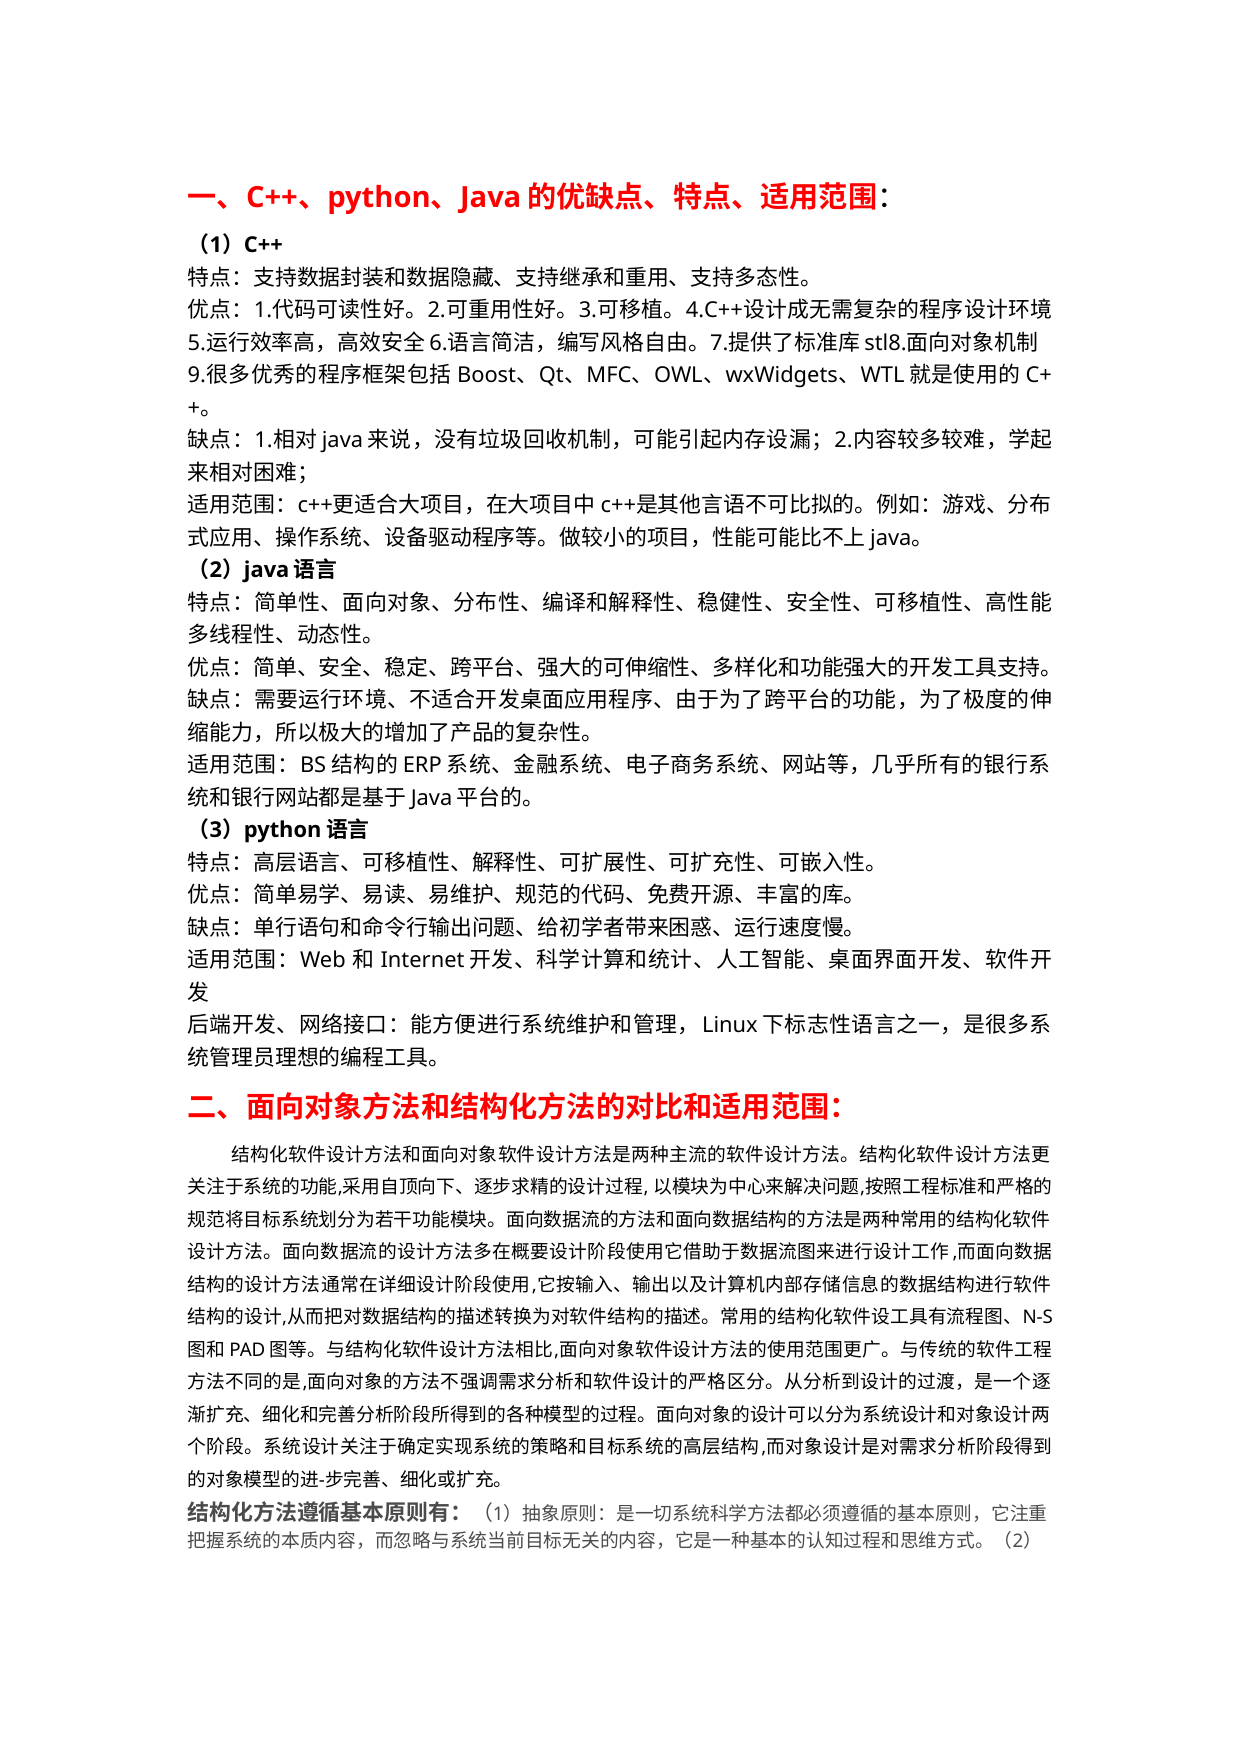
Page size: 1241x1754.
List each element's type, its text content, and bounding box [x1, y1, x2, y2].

text 特点：简单性、面向对象、分布性、编译和解释性、稳健性、安全性、可移植性、高性能、多线程性、动态性。 [187, 584, 1053, 649]
text 优点：简单、安全、稳定、跨平台、强大的可伸缩性、多样化和功能强大的开发工具支持。 [187, 649, 1053, 682]
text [187, 1494, 1053, 1553]
text 缺点：1.相对java来说，没有垃圾回收机制，可能引起内存设漏；2.内容较多较难，学起来相对困难； [187, 422, 1053, 487]
text 特点：支持数据封装和数据隐藏、支持继承和重用、支持多态性。 [187, 259, 1053, 292]
text 二、面向对象方法和结构化方法的对比和适用范围： [187, 1072, 1053, 1137]
text 后端开发、网络接口：能方便进行系统维护和管理，Linux下标志性语言之一，是很多系统管理员理想的编程工具。 [187, 1007, 1053, 1072]
text 9.很多优秀的程序框架包括Boost、Qt、MFC、OWL、wxWidgets、WTL就是使用的C++。 [187, 357, 1053, 422]
text 缺点：单行语句和命令行输出问题、给初学者带来困惑、运行速度慢。 [187, 909, 1053, 942]
text 结构化软件设计方法和面向对象软件设计方法是两种主流的软件设计方法。结构化软件设计方法更关注于系统的功能,采用自顶向下、逐步求精的设计过程, 以模块为中心来解决问题,按照工程标准和严格的规范将目标系统划分为若干功能模块。面向数据流的方法和面向数据结构的方法是两种常用的结构化软件设计方法。面向数据流的设计方法多在概要设计阶段使用它借助于数据流图来进行设计工作,而面向数据结构的设计方法通常在详细设计阶段使用,它按输入、输出以及计算机内部存储信息的数据结构进行软件结构的设计,从而把对数据结构的描述转换为对软件结构的描述。常用的结构化软件设工具有流程图、N-S图和PAD图等。与结构化软件设计方法相比,面向对象软件设计方法的使用范围更广。与传统的软件工程方法不同的是,面向对象的方法不强调需求分析和软件设计的严格区分。从分析到设计的过渡，是一个逐渐扩充、细化和完善分析阶段所得到的各种模型的过程。面向对象的设计可以分为系统设计和对象设计两个阶段。系统设计关注于确定实现系统的策略和目标系统的高层结构,而对象设计是对需求分析阶段得到的对象模型的进-步完善、细化或扩充。 [187, 1137, 1053, 1494]
list java语言 [187, 552, 1053, 584]
text 特点：高层语言、可移植性、解释性、可扩展性、可扩充性、可嵌入性。 优点：简单易学、易读、易维护、规范的代码、免费开源、丰富的库。 [187, 844, 1053, 909]
text 优点：1.代码可读性好。2.可重用性好。3.可移植。4.C++设计成无需复杂的程序设计环境5.运行效率高，高效安全6.语言简洁，编写风格自由。7.提供了标准库stl8.面向对象机制 [187, 292, 1053, 357]
text 适用范围：BS结构的ERP系统、金融系统、电子商务系统、网站等，几乎所有的银行系统和银行网站都是基于Java平台的。 （3）python语言 [187, 747, 1053, 844]
text 适用范围：c++更适合大项目，在大项目中c++是其他言语不可比拟的。例如：游戏、分布式应用、操作系统、设备驱动程序等。做较小的项目，性能可能比不上java。 [187, 487, 1053, 552]
text 缺点：需要运行环境、不适合开发桌面应用程序、由于为了跨平台的功能，为了极度的伸缩能力，所以极大的增加了产品的复杂性。 [187, 682, 1053, 747]
text 一、C++、python、Java的优缺点、特点、适用范围： [187, 162, 1053, 227]
list C++ [187, 227, 1053, 259]
text 适用范围：Web 和 Internet开发、科学计算和统计、人工智能、桌面界面开发、软件开发 [187, 942, 1053, 1007]
